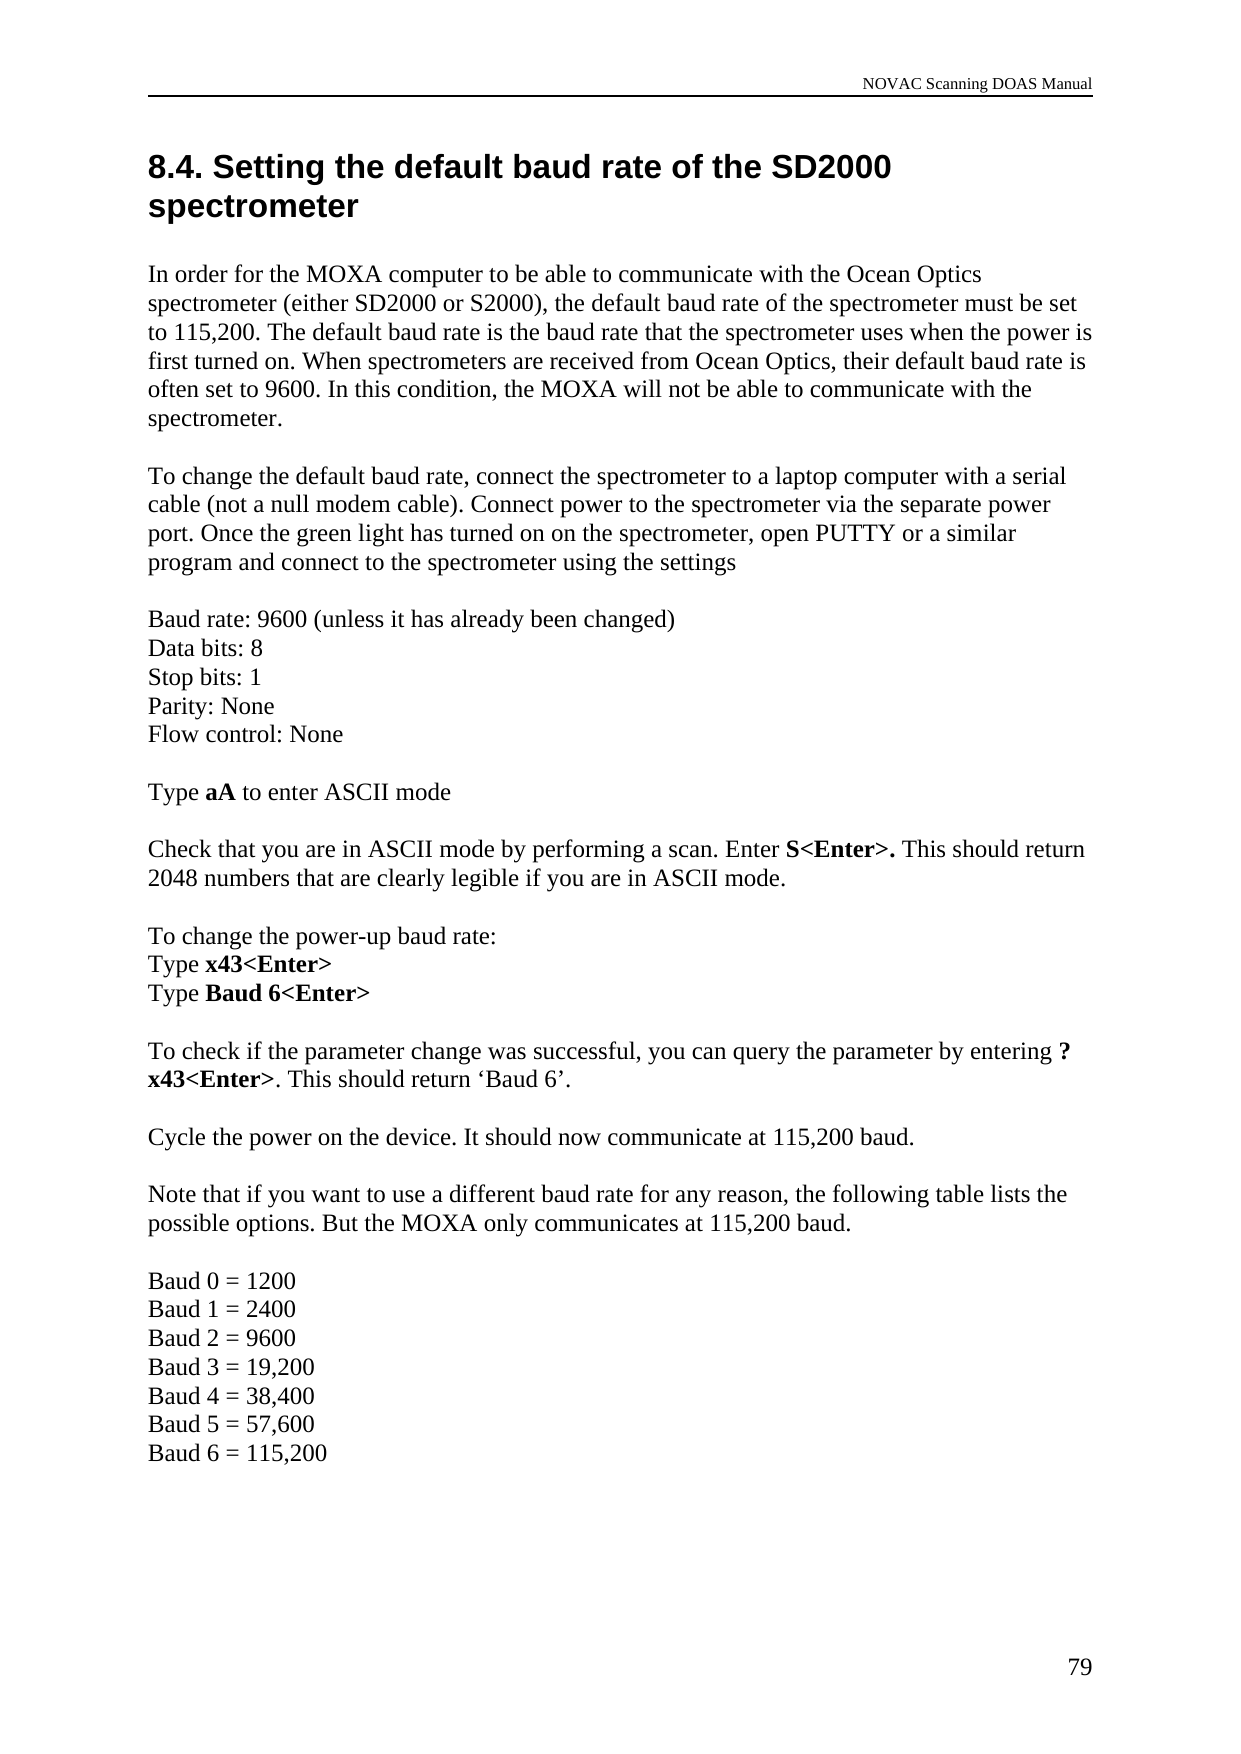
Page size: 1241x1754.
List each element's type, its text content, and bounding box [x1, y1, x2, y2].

text Cycle the power on the device. It should now communicate at 115,200 baud. [148, 1122, 1093, 1151]
text Type aA to enter ASCII mode [148, 777, 1093, 806]
text To change the power-up baud rate: [148, 921, 1093, 949]
text Baud 3 = 19,200 [148, 1352, 1093, 1381]
text In order for the MOXA computer to be able to communicate with the Ocean Optics spectrometer (either SD2000 or S2000), the default baud rate of the spectrometer must be set to 115,200. The default baud rate is the baud rate that the spectrometer uses when the power is first turned on. When spectrometers are received from Ocean Optics, their default baud rate is often set to 9600. In this condition, the MOXA will not be able to communicate with the spectrometer. [148, 259, 1093, 432]
text Baud 0 = 1200 [148, 1266, 1093, 1294]
text Data bits: 8 [148, 633, 1093, 662]
text Baud 5 = 57,600 [148, 1409, 1093, 1438]
text To check if the parameter change was successful, you can query the parameter by entering ?x43<Enter>. This should return ‘Baud 6’. [148, 1036, 1093, 1093]
text Baud 2 = 9600 [148, 1323, 1093, 1352]
text Baud 1 = 2400 [148, 1294, 1093, 1323]
text Baud 6 = 115,200 [148, 1438, 1093, 1467]
text Stop bits: 1 [148, 662, 1093, 691]
text Baud rate: 9600 (unless it has already been changed) [148, 604, 1093, 633]
text Note that if you want to use a different baud rate for any reason, the following table lists the possible options. But the MOXA only communicates at 115,200 baud. [148, 1179, 1093, 1237]
text To change the default baud rate, connect the spectrometer to a laptop computer with a serial cable (not a null modem cable). Connect power to the spectrometer via the separate power port. Once the green light has turned on on the spectrometer, open PUTTY or a similar program and connect to the spectrometer using the settings [148, 461, 1093, 576]
text Flow control: None [148, 719, 1093, 748]
text Type Baud 6<Enter> [148, 978, 1093, 1007]
subtitle 8.4. Setting the default baud rate of the SD2000 spectrometer [148, 148, 1093, 224]
text Type x43<Enter> [148, 949, 1093, 978]
text Baud 4 = 38,400 [148, 1381, 1093, 1409]
text Parity: None [148, 691, 1093, 719]
text Check that you are in ASCII mode by performing a scan. Enter S<Enter>. This should return 2048 numbers that are clearly legible if you are in ASCII mode. [148, 834, 1093, 892]
